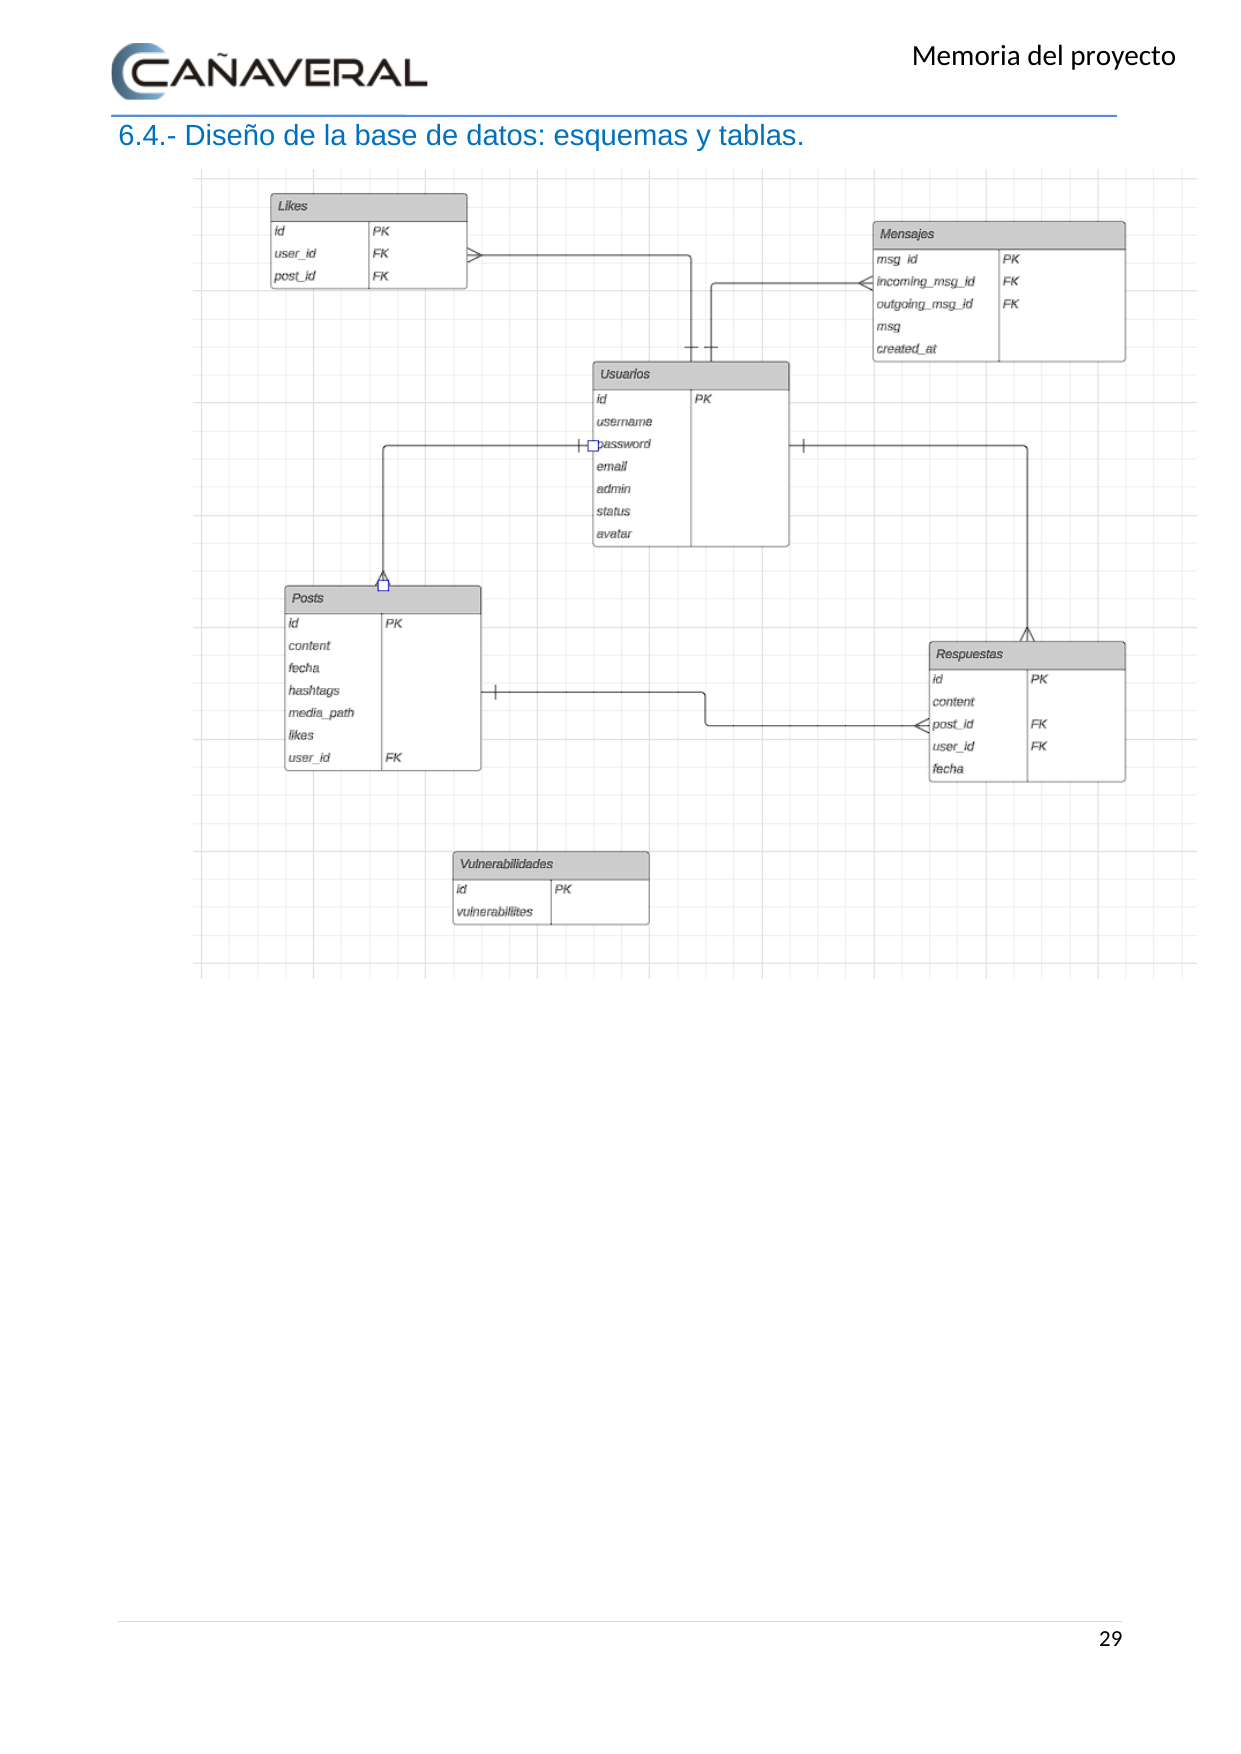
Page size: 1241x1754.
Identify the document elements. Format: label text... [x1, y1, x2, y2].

picture [193, 169, 1198, 979]
picture [111, 43, 427, 99]
subtitle 6.4.- Diseño de la base de datos: esquemas y tablas. [118, 118, 1122, 152]
